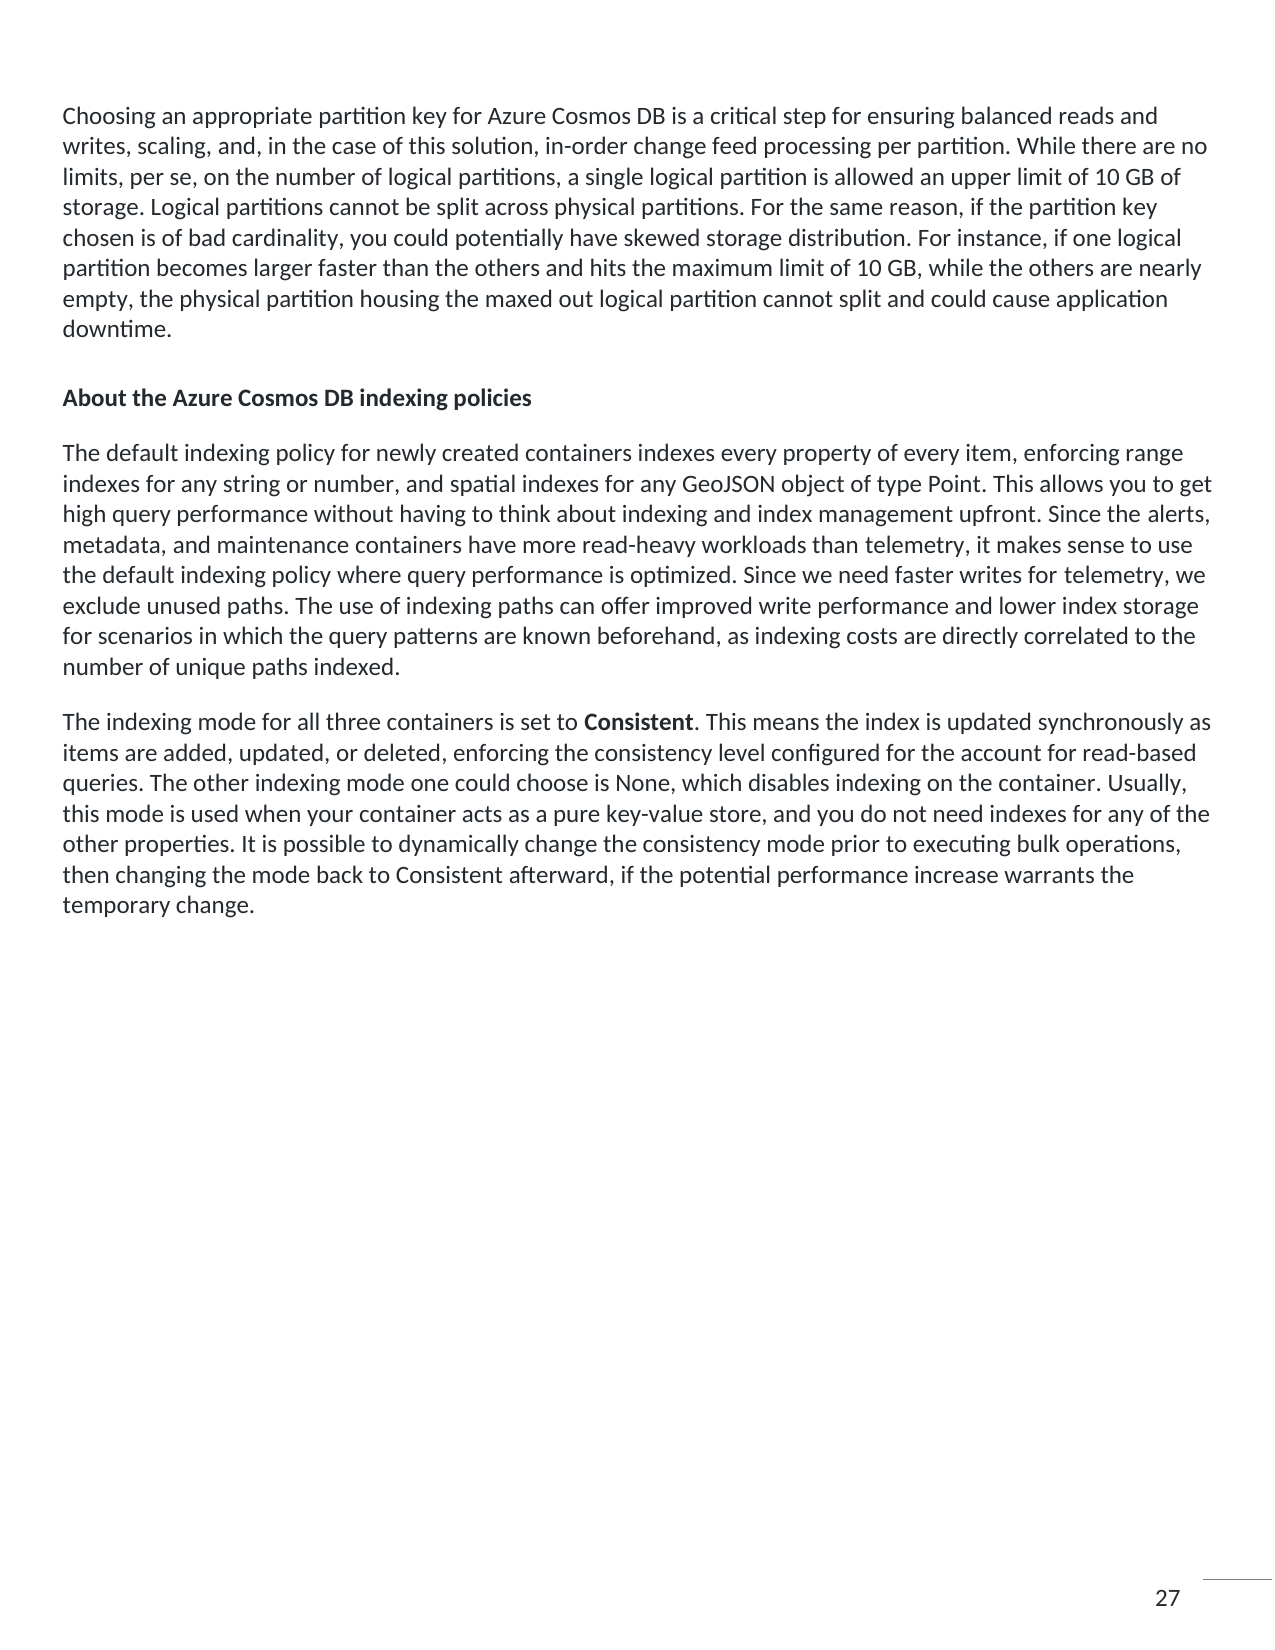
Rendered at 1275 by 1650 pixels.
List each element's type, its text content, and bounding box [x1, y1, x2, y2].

subtitle About the Azure Cosmos DB indexing policies [62, 382, 1219, 412]
text The default indexing policy for newly created containers indexes every property of every item, enforcing range indexes for any string or number, and spatial indexes for any GeoJSON object of type Point. This allows you to get high query performance without having to think about indexing and index management upfront. Since the alerts, metadata, and maintenance containers have more read-heavy workloads than telemetry, it makes sense to use the default indexing policy where query performance is optimized. Since we need faster writes for telemetry, we exclude unused paths. The use of indexing paths can offer improved write performance and lower index storage for scenarios in which the query patterns are known beforehand, as indexing costs are directly correlated to the number of unique paths indexed. [62, 437, 1219, 681]
text The indexing mode for all three containers is set to Consistent. This means the index is updated synchronously as items are added, updated, or deleted, enforcing the consistency level configured for the account for read-based queries. The other indexing mode one could choose is None, which disables indexing on the container. Usually, this mode is used when your container acts as a pure key-value store, and you do not need indexes for any of the other properties. It is possible to dynamically change the consistency mode prior to executing bulk operations, then changing the mode back to Consistent afterward, if the potential performance increase warrants the temporary change. [62, 706, 1219, 920]
text Choosing an appropriate partition key for Azure Cosmos DB is a critical step for ensuring balanced reads and writes, scaling, and, in the case of this solution, in-order change feed processing per partition. While there are no limits, per se, on the number of logical partitions, a single logical partition is allowed an upper limit of 10 GB of storage. Logical partitions cannot be split across physical partitions. For the same reason, if the partition key chosen is of bad cardinality, you could potentially have skewed storage distribution. For instance, if one logical partition becomes larger faster than the others and hits the maximum limit of 10 GB, while the others are nearly empty, the physical partition housing the maxed out logical partition cannot split and could cause application downtime. [62, 100, 1219, 344]
